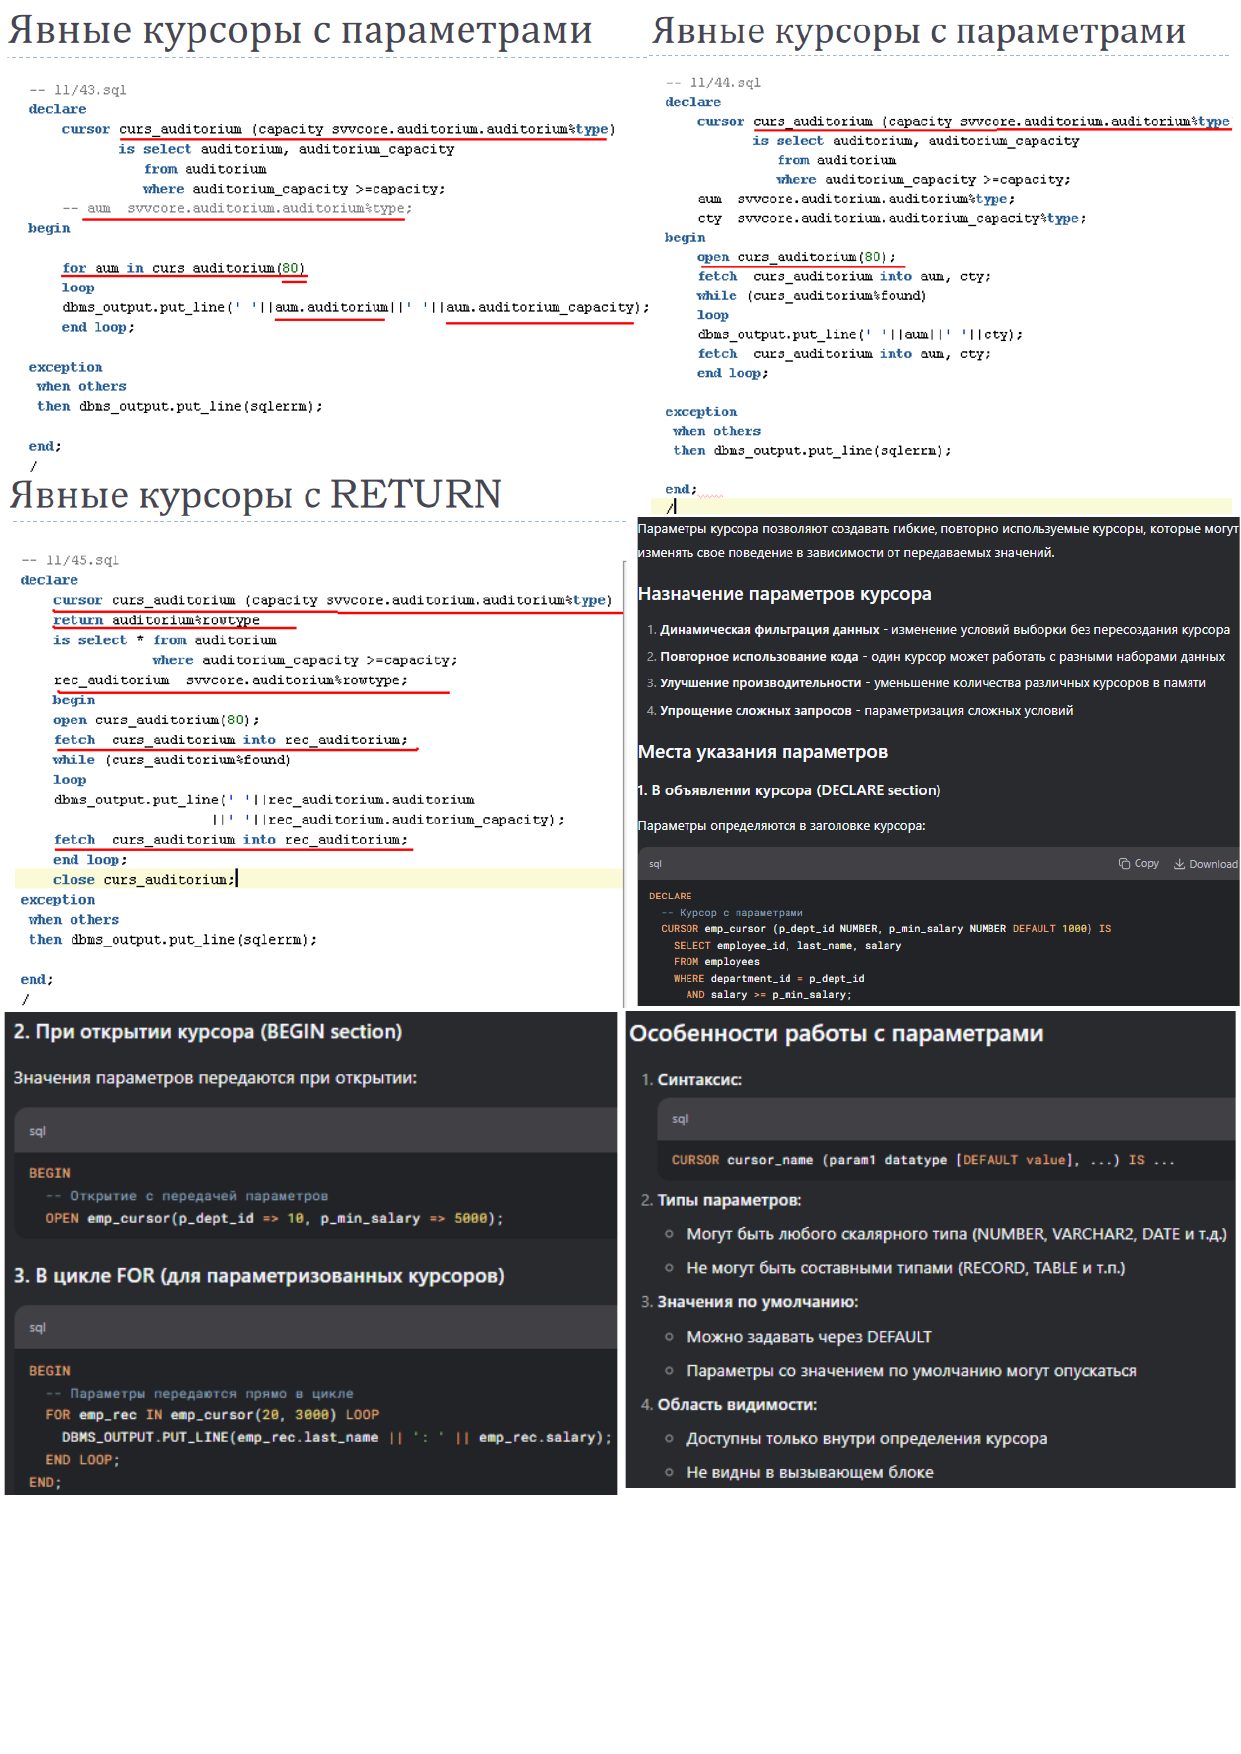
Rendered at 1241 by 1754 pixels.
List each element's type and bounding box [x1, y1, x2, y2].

picture [625, 1011, 1236, 1488]
picture [7, 5, 1240, 1008]
picture [4, 1012, 618, 1495]
